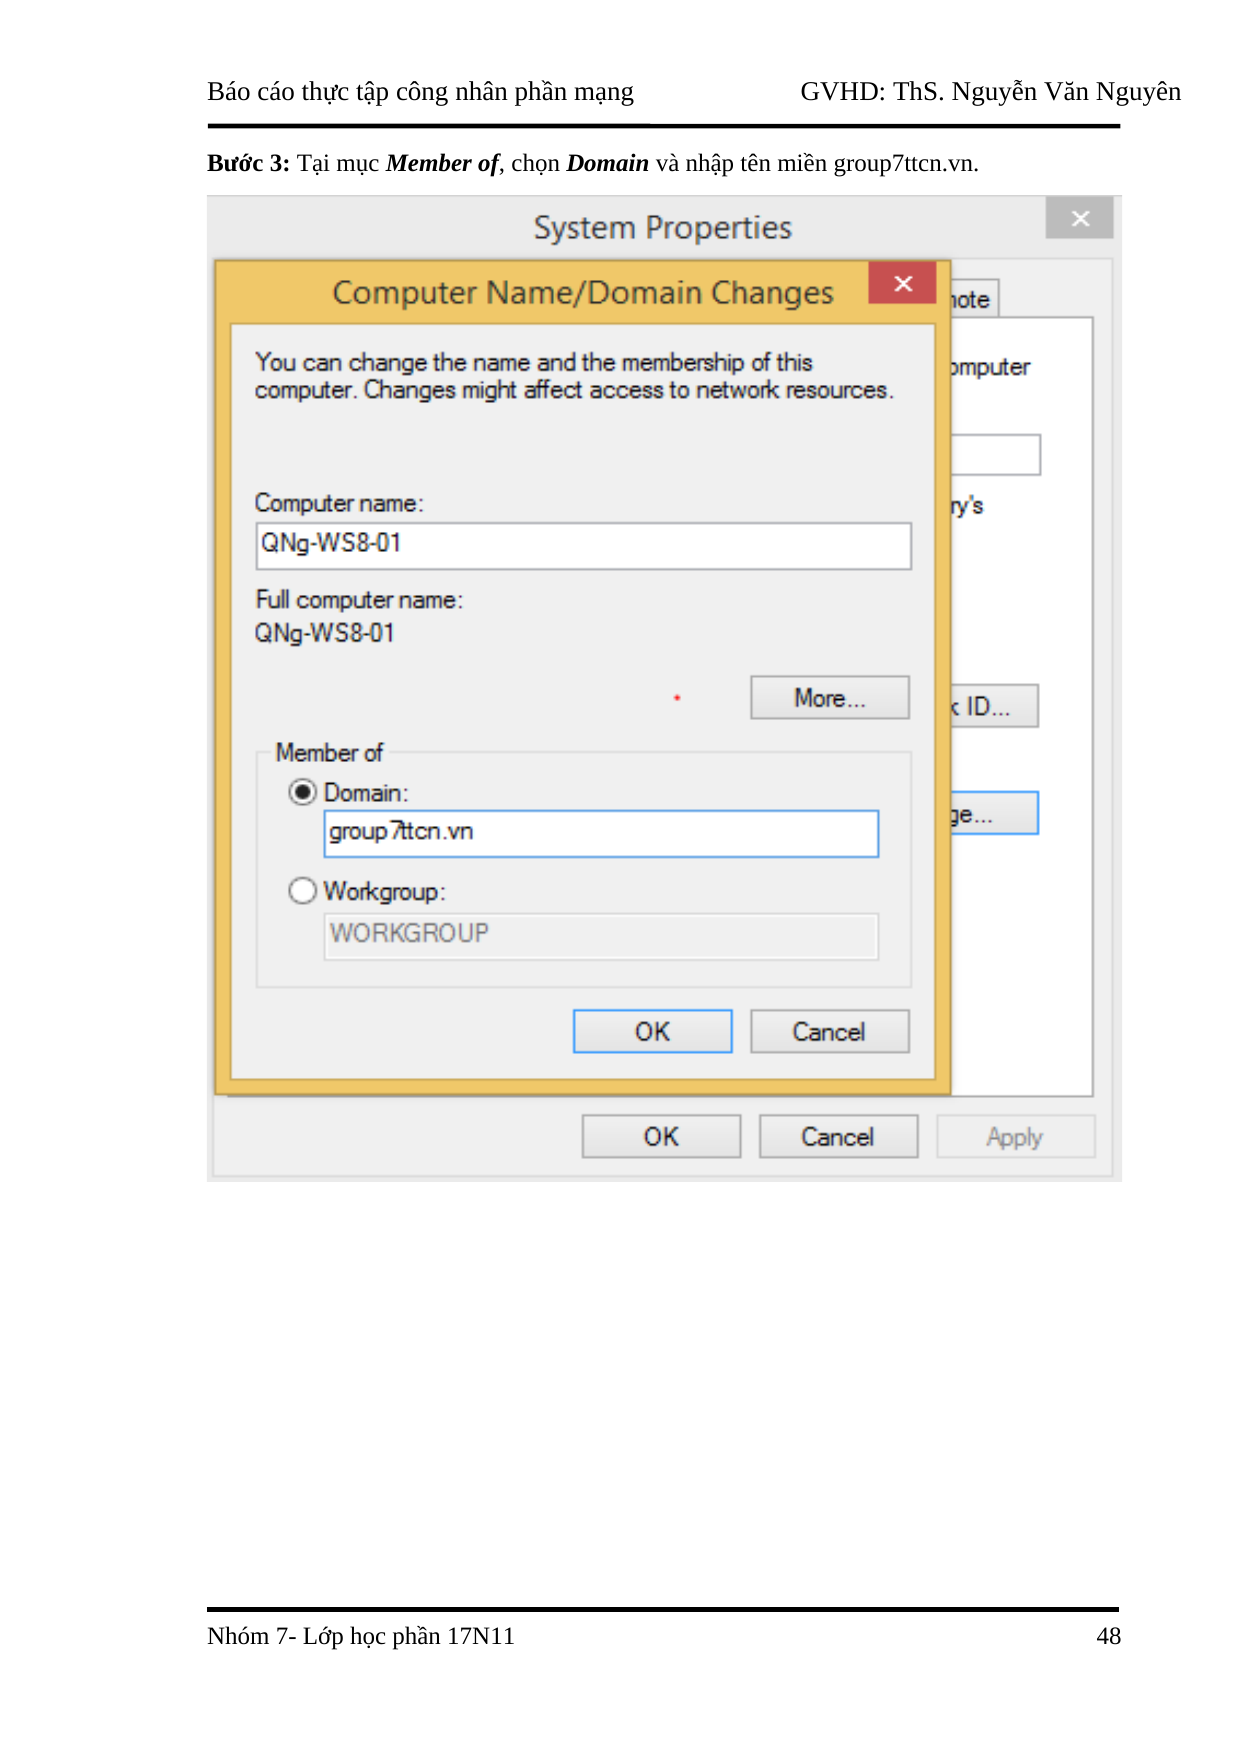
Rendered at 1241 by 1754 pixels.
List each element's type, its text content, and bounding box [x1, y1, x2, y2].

text Bước 3: Tại mục Member of, chọn Domain và nhập tên miền group7ttcn.vn. [207, 148, 1122, 176]
picture [206, 195, 1123, 1182]
